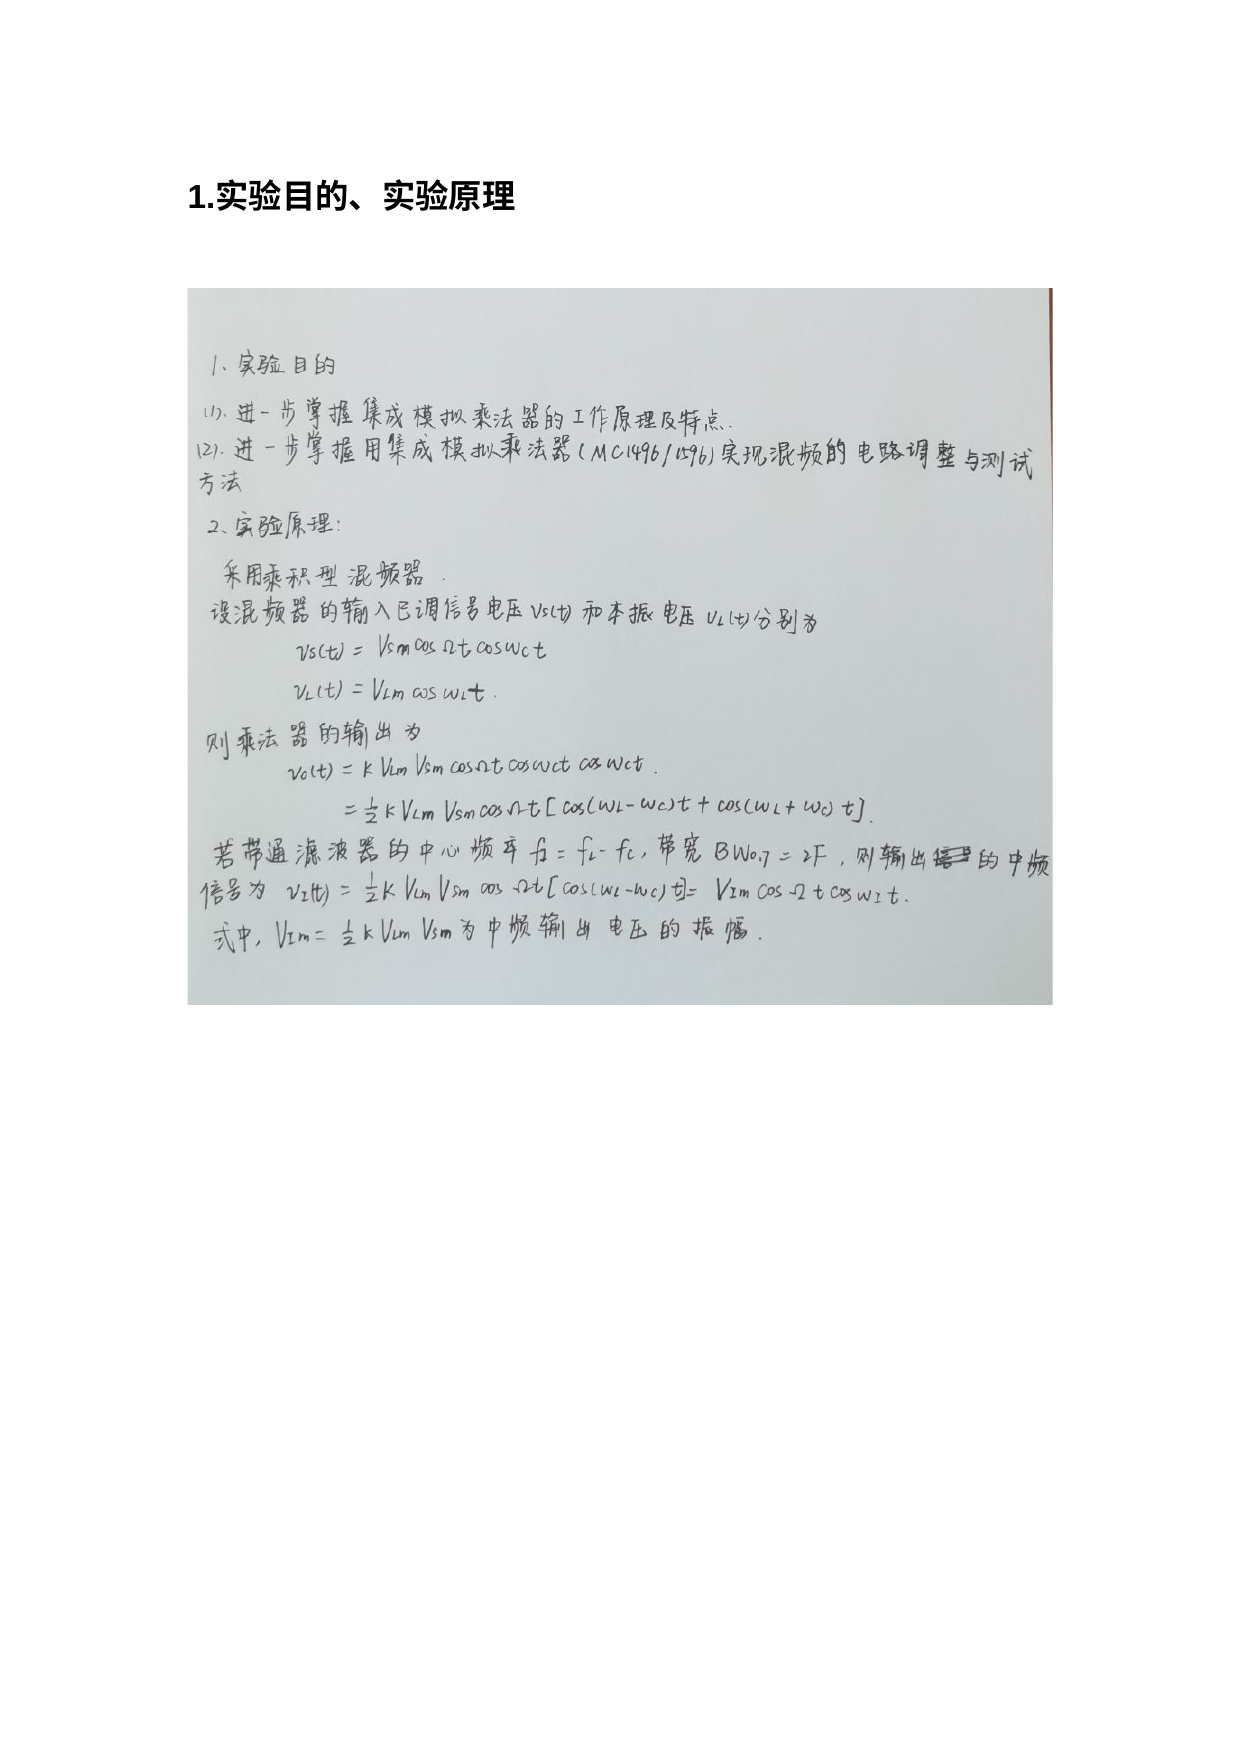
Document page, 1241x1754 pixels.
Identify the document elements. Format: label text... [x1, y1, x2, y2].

picture [187, 288, 1053, 1005]
subtitle 1.实验目的、实验原理 [187, 162, 1053, 227]
